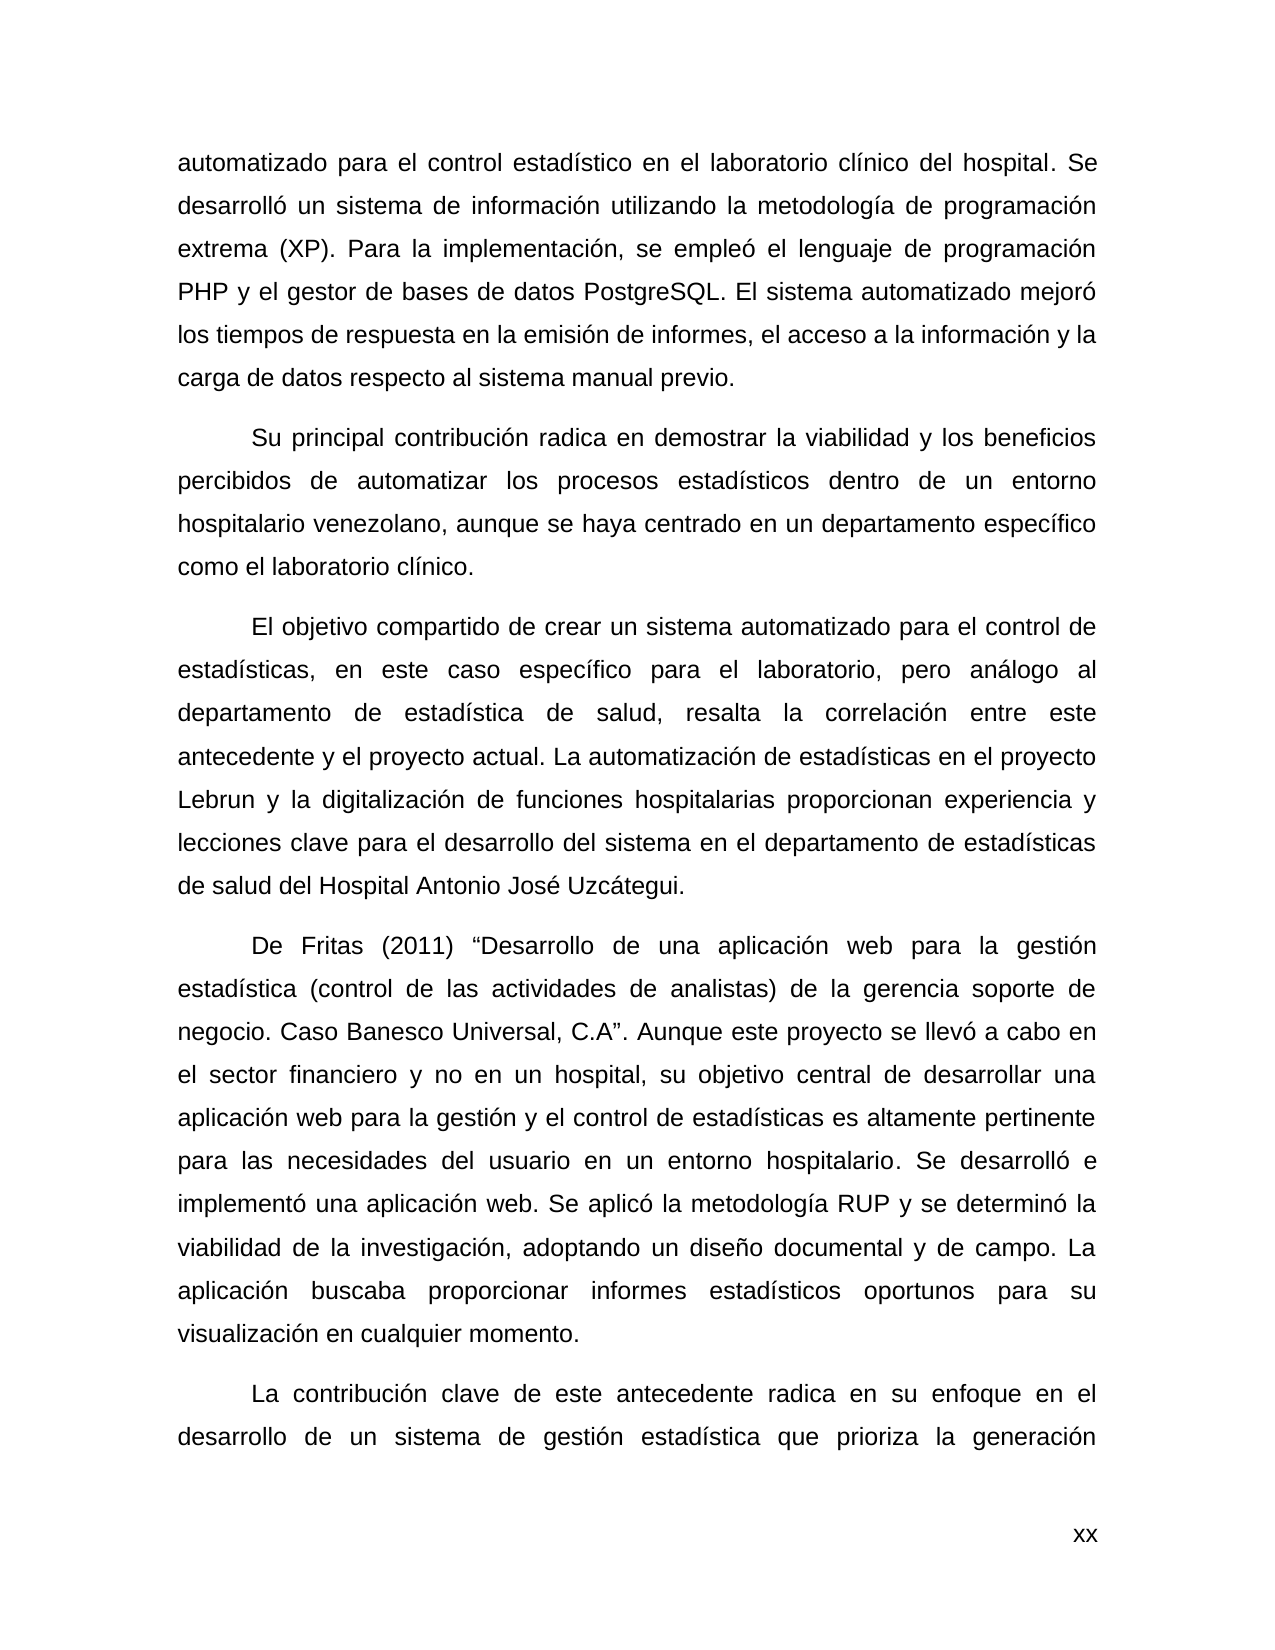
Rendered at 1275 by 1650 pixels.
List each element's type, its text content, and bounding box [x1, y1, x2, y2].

text Su principal contribución radica en demostrar la viabilidad y los beneficios percibidos de automatizar los procesos estadísticos dentro de un entorno hospitalario venezolano, aunque se haya centrado en un departamento específico como el laboratorio clínico. [177, 423, 1098, 581]
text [177, 1379, 1098, 1451]
text De Fritas (2011) “Desarrollo de una aplicación web para la gestión estadística (control de las actividades de analistas) de la gerencia soporte de negocio. Caso Banesco Universal, C.A”. Aunque este proyecto se llevó a cabo en el sector financiero y no en un hospital, su objetivo central de desarrollar una aplicación web para la gestión y el control de estadísticas es altamente pertinente para las necesidades del usuario en un entorno hospitalario. Se desarrolló e implementó una aplicación web. Se aplicó la metodología RUP y se determinó la viabilidad de la investigación, adoptando un diseño documental y de campo. La aplicación buscaba proporcionar informes estadísticos oportunos para su visualización en cualquier momento. [177, 931, 1098, 1348]
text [177, 148, 1098, 392]
text El objetivo compartido de crear un sistema automatizado para el control de estadísticas, en este caso específico para el laboratorio, pero análogo al departamento de estadística de salud, resalta la correlación entre este antecedente y el proyecto actual. La automatización de estadísticas en el proyecto Lebrun y la digitalización de funciones hospitalarias proporcionan experiencia y lecciones clave para el desarrollo del sistema en el departamento de estadísticas de salud del Hospital Antonio José Uzcátegui. [177, 612, 1098, 900]
